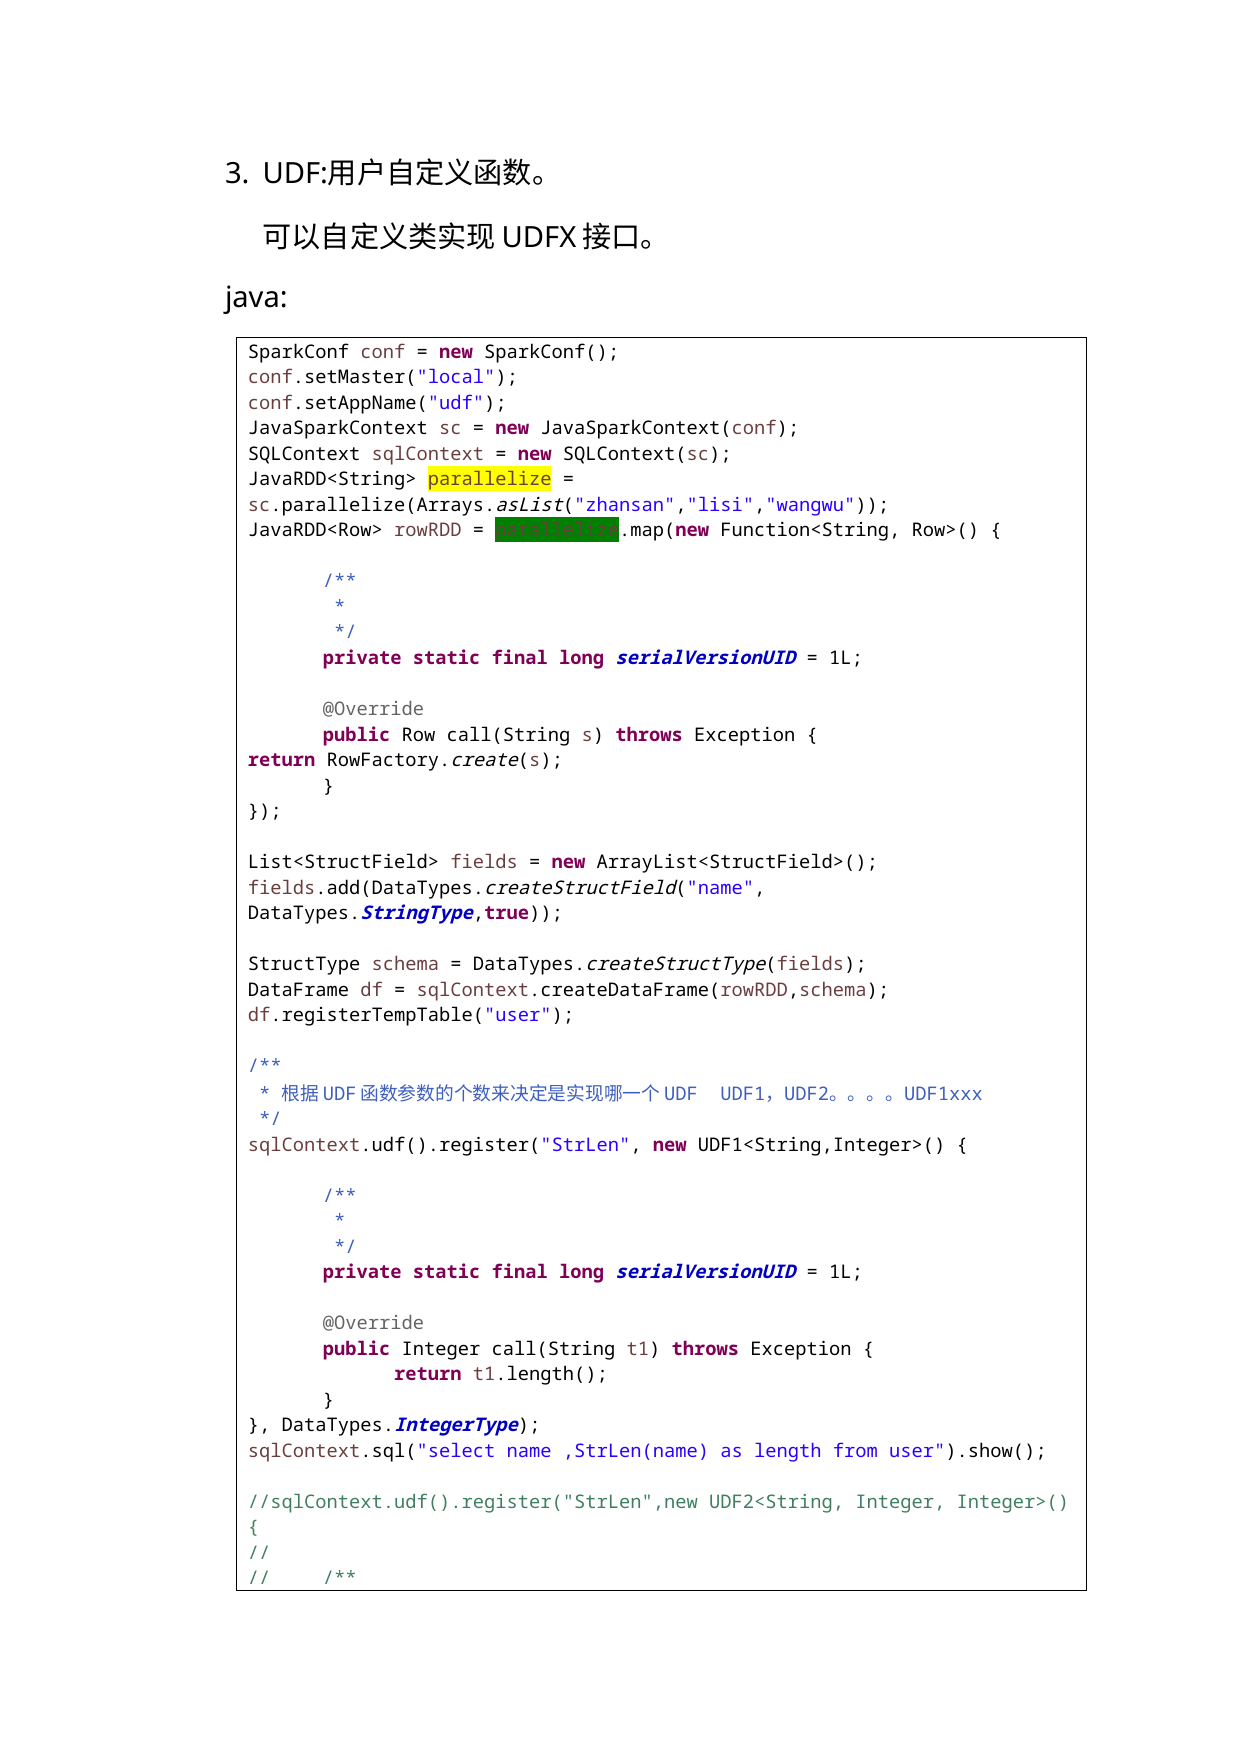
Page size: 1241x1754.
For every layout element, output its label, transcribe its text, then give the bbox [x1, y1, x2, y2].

list UDF:用户自定义函数。 [225, 150, 1053, 192]
list 可以自定义类实现UDFX接口。 [262, 213, 1053, 256]
list java: [225, 276, 1053, 316]
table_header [237, 338, 1086, 1590]
